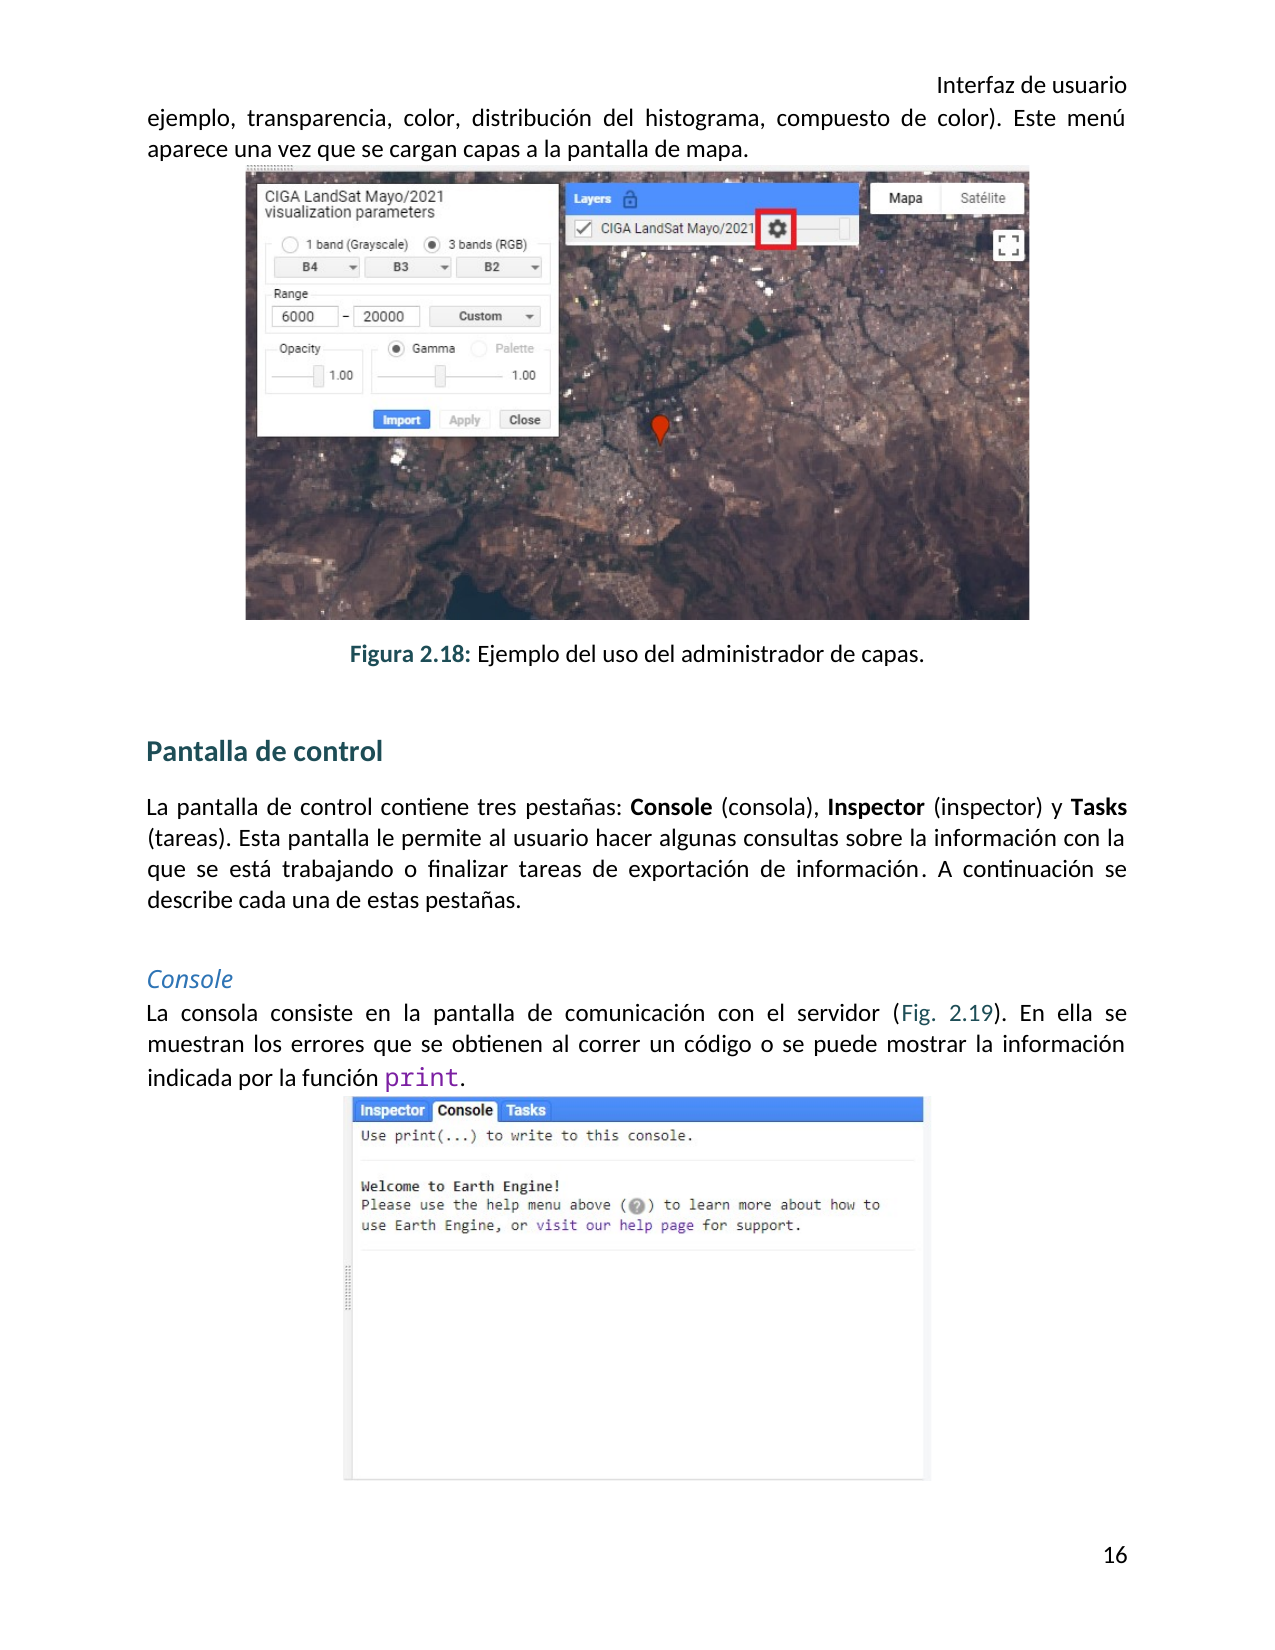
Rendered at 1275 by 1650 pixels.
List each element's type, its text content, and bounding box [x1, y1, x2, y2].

picture [245, 165, 1030, 620]
subtitle Console [146, 962, 1127, 996]
subtitle Pantalla de control [146, 732, 1127, 769]
text Figura 2.18: Ejemplo del uso del administrador de capas. [148, 638, 1127, 669]
text La pantalla de control contiene tres pestañas: Console (consola), Inspector (inspector) y Tasks (tareas). Esta pantalla le permite al usuario hacer algunas consultas sobre la información con la que se está trabajando o finalizar tareas de exportación de información. A continuación se describe cada una de estas pestañas. [146, 791, 1127, 915]
picture [343, 1096, 932, 1481]
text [146, 102, 1127, 164]
text La consola consiste en la pantalla de comunicación con el servidor (Fig. 2.19). En ella se muestran los errores que se obtienen al correr un código o se puede mostrar la información indicada por la función print. [146, 997, 1127, 1094]
